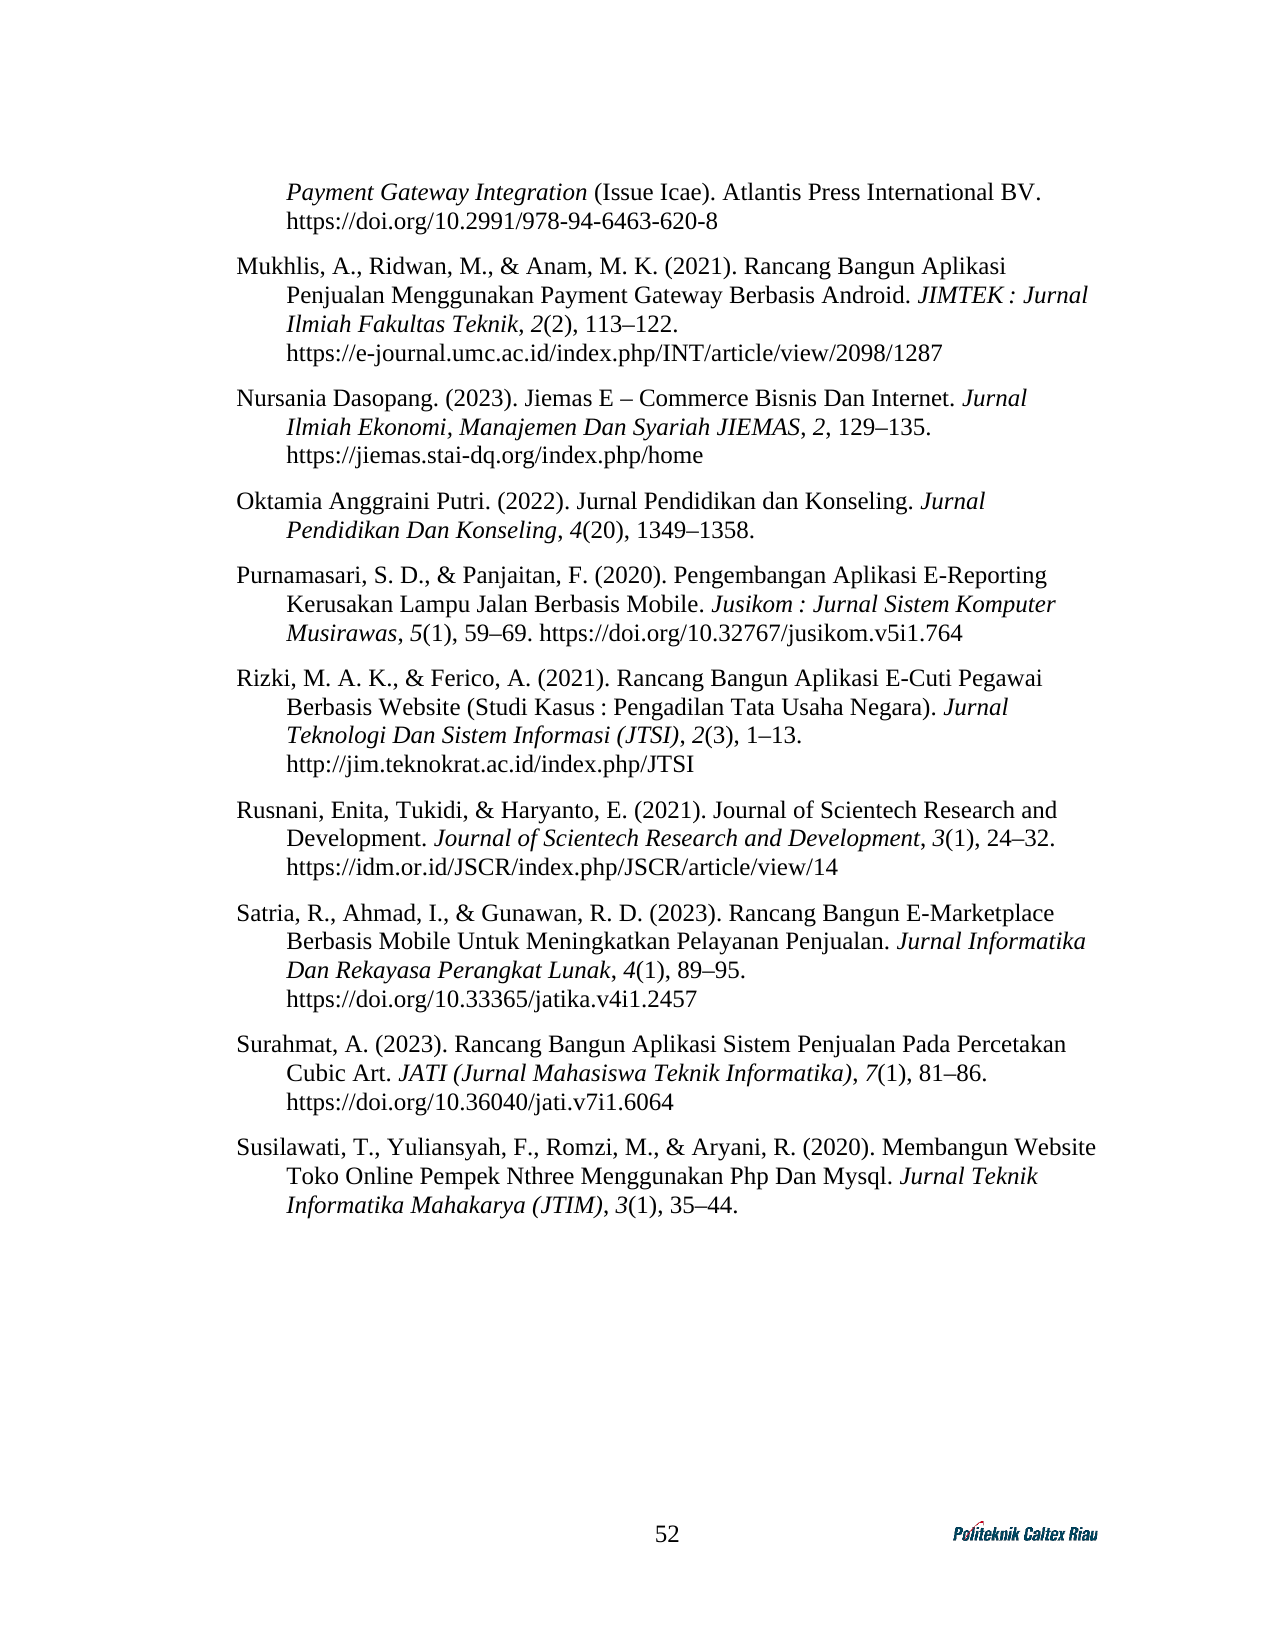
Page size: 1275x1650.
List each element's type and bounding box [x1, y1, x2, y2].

picture [951, 1521, 1098, 1543]
